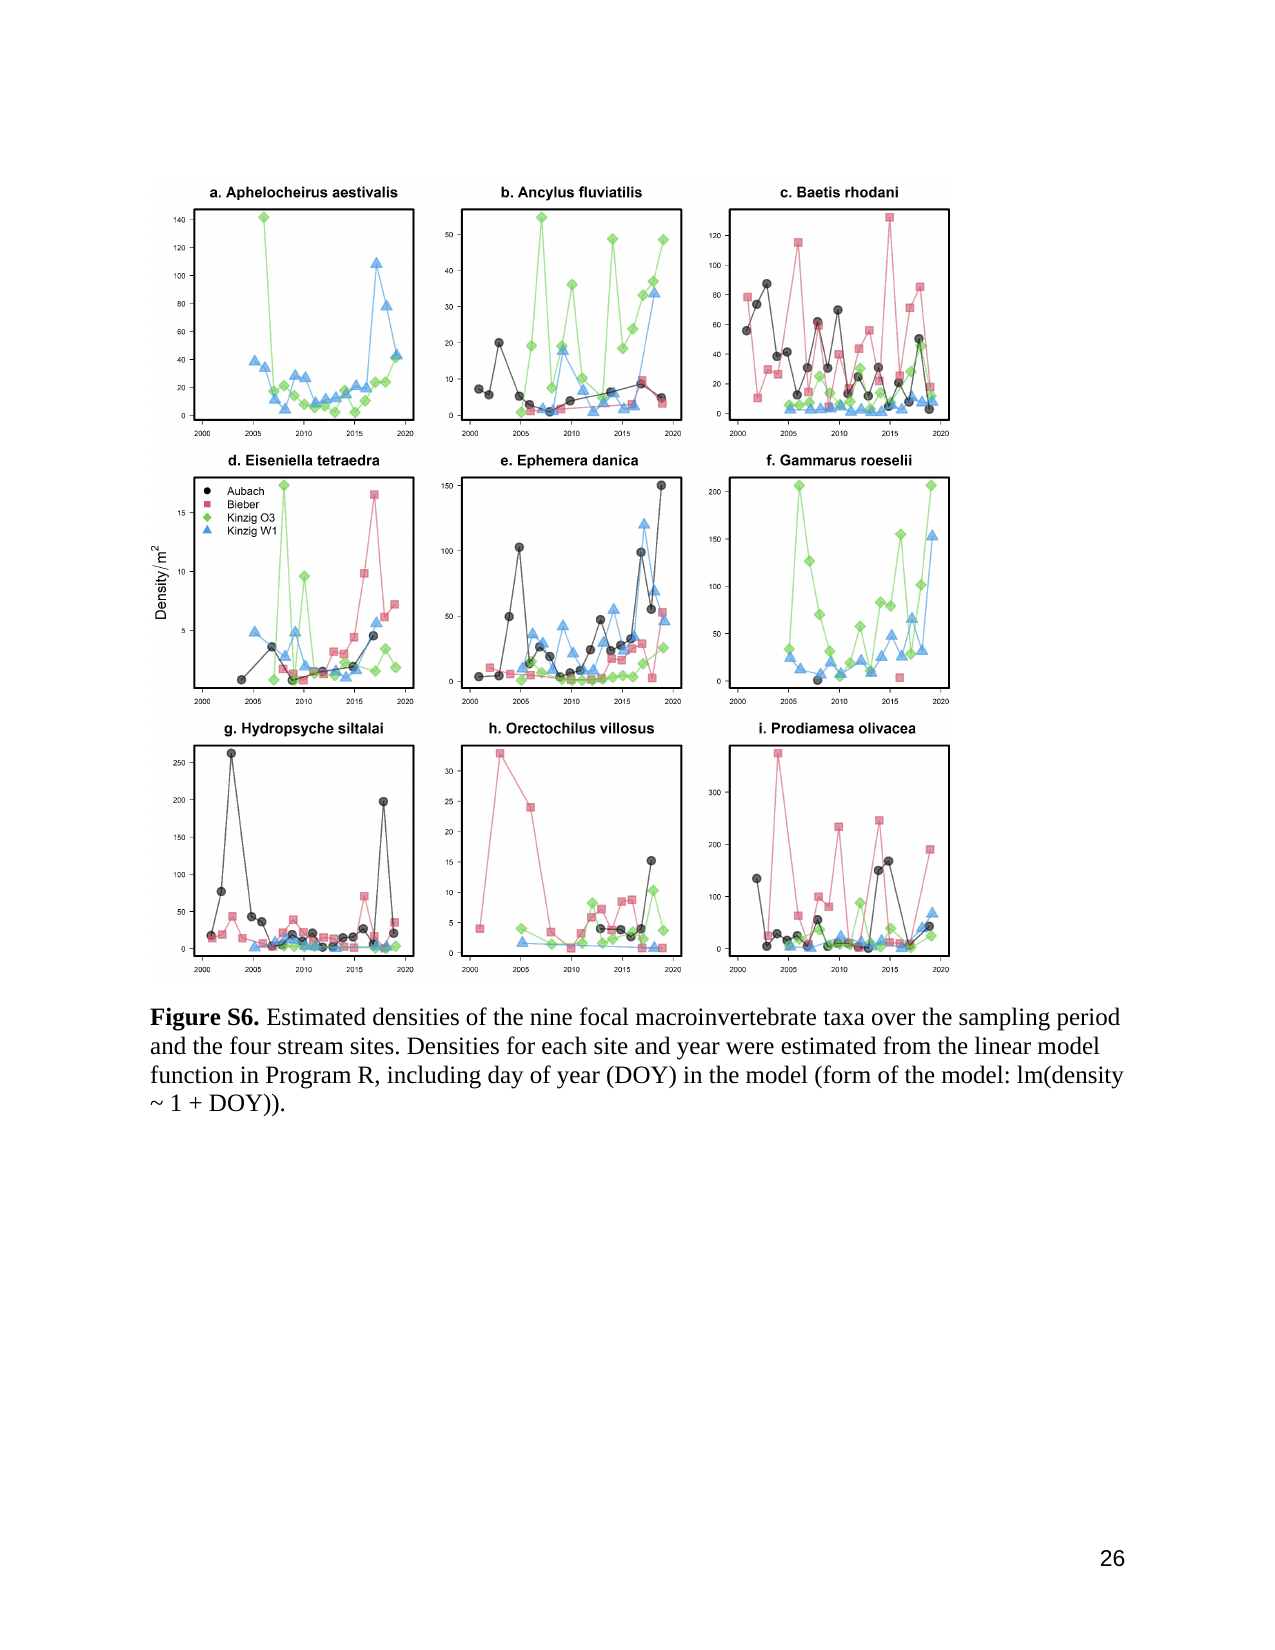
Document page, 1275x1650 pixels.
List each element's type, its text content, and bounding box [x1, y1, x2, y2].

text Figure S6. Estimated densities of the nine focal macroinvertebrate taxa over the sampling period and the four stream sites. Densities for each site and year were estimated from the linear model function in Program R, including day of year (DOY) in the model (form of the model: lm(density ~ 1 + DOY)). [150, 1002, 1125, 1117]
picture [150, 175, 953, 978]
